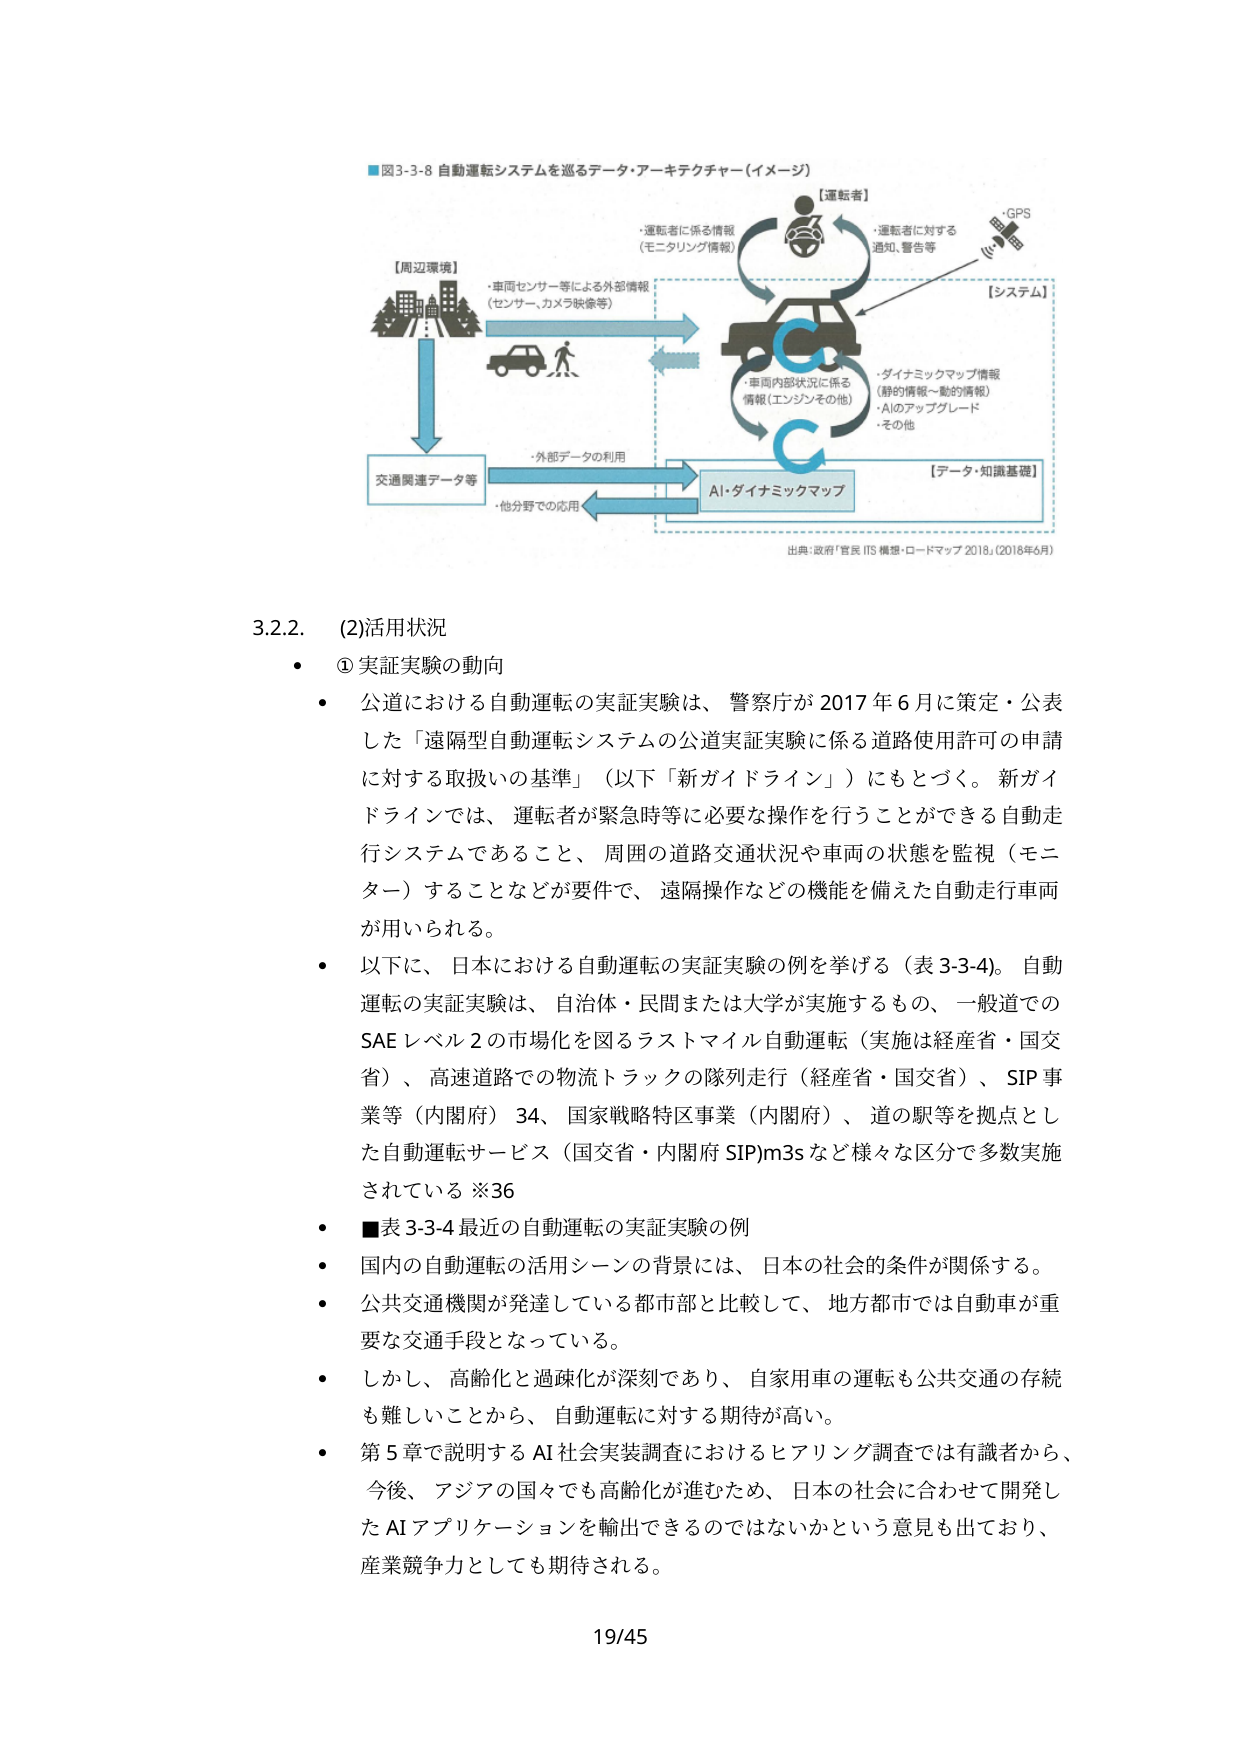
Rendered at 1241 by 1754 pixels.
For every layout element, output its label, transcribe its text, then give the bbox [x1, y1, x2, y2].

list (2)活用状況 [252, 608, 1063, 646]
list 以下に、 日本における自動運転の実証実験の例を挙げる（表3-3-4)。 自動運転の実証実験は、 自治体・民間または大学が実施するもの、 一般道でのSAEレベル2の市場化を図るラストマイル自動運転（実施は経産省・国交省）、 高速道路での物流トラックの隊列走行（経産省・国交省）、 SIP事業等（内閣府） 34、 国家戦略特区事業（内閣府）、 道の駅等を拠点とした自動運転サービス（国交省・内閣府SIP)m3sなど様々な区分で多数実施されている ※36 [319, 946, 1063, 1208]
list 国内の自動運転の活用シーンの背景には、 日本の社会的条件が関係する。 [319, 1246, 1063, 1283]
picture [360, 158, 1063, 569]
list 第5章で説明するAI社会実装調査におけるヒアリング調査では有識者から、 今後、 アジアの国々でも高齢化が進むため、 日本の社会に合わせて開発したAIアプリケーションを輸出できるのではないかという意見も出ており、 産業競争力としても期待される。 [319, 1433, 1063, 1583]
list 公道における自動運転の実証実験は、 警察庁が2017年6月に策定・公表した「遠隔型自動運転システムの公道実証実験に係る道路使用許可の申請に対する取扱いの基準」（以下「新ガイドライン」）にもとづく。 新ガイドラインでは、 運転者が緊急時等に必要な操作を行うことができる自動走行システムであること、 周囲の道路交通状況や車両の状態を監視（モニター）することなどが要件で、 遠隔操作などの機能を備えた自動走行車両が用いられる。 [319, 683, 1063, 946]
list ■表3-3-4最近の自動運転の実証実験の例 [319, 1208, 1063, 1246]
list 公共交通機関が発達している都市部と比較して、 地方都市では自動車が重要な交通手段となっている。 [319, 1283, 1063, 1358]
list ①実証実験の動向 [294, 646, 1063, 683]
list しかし、 高齢化と過疎化が深刻であり、 自家用車の運転も公共交通の存続も難しいことから、 自動運転に対する期待が高い。 [319, 1358, 1063, 1433]
